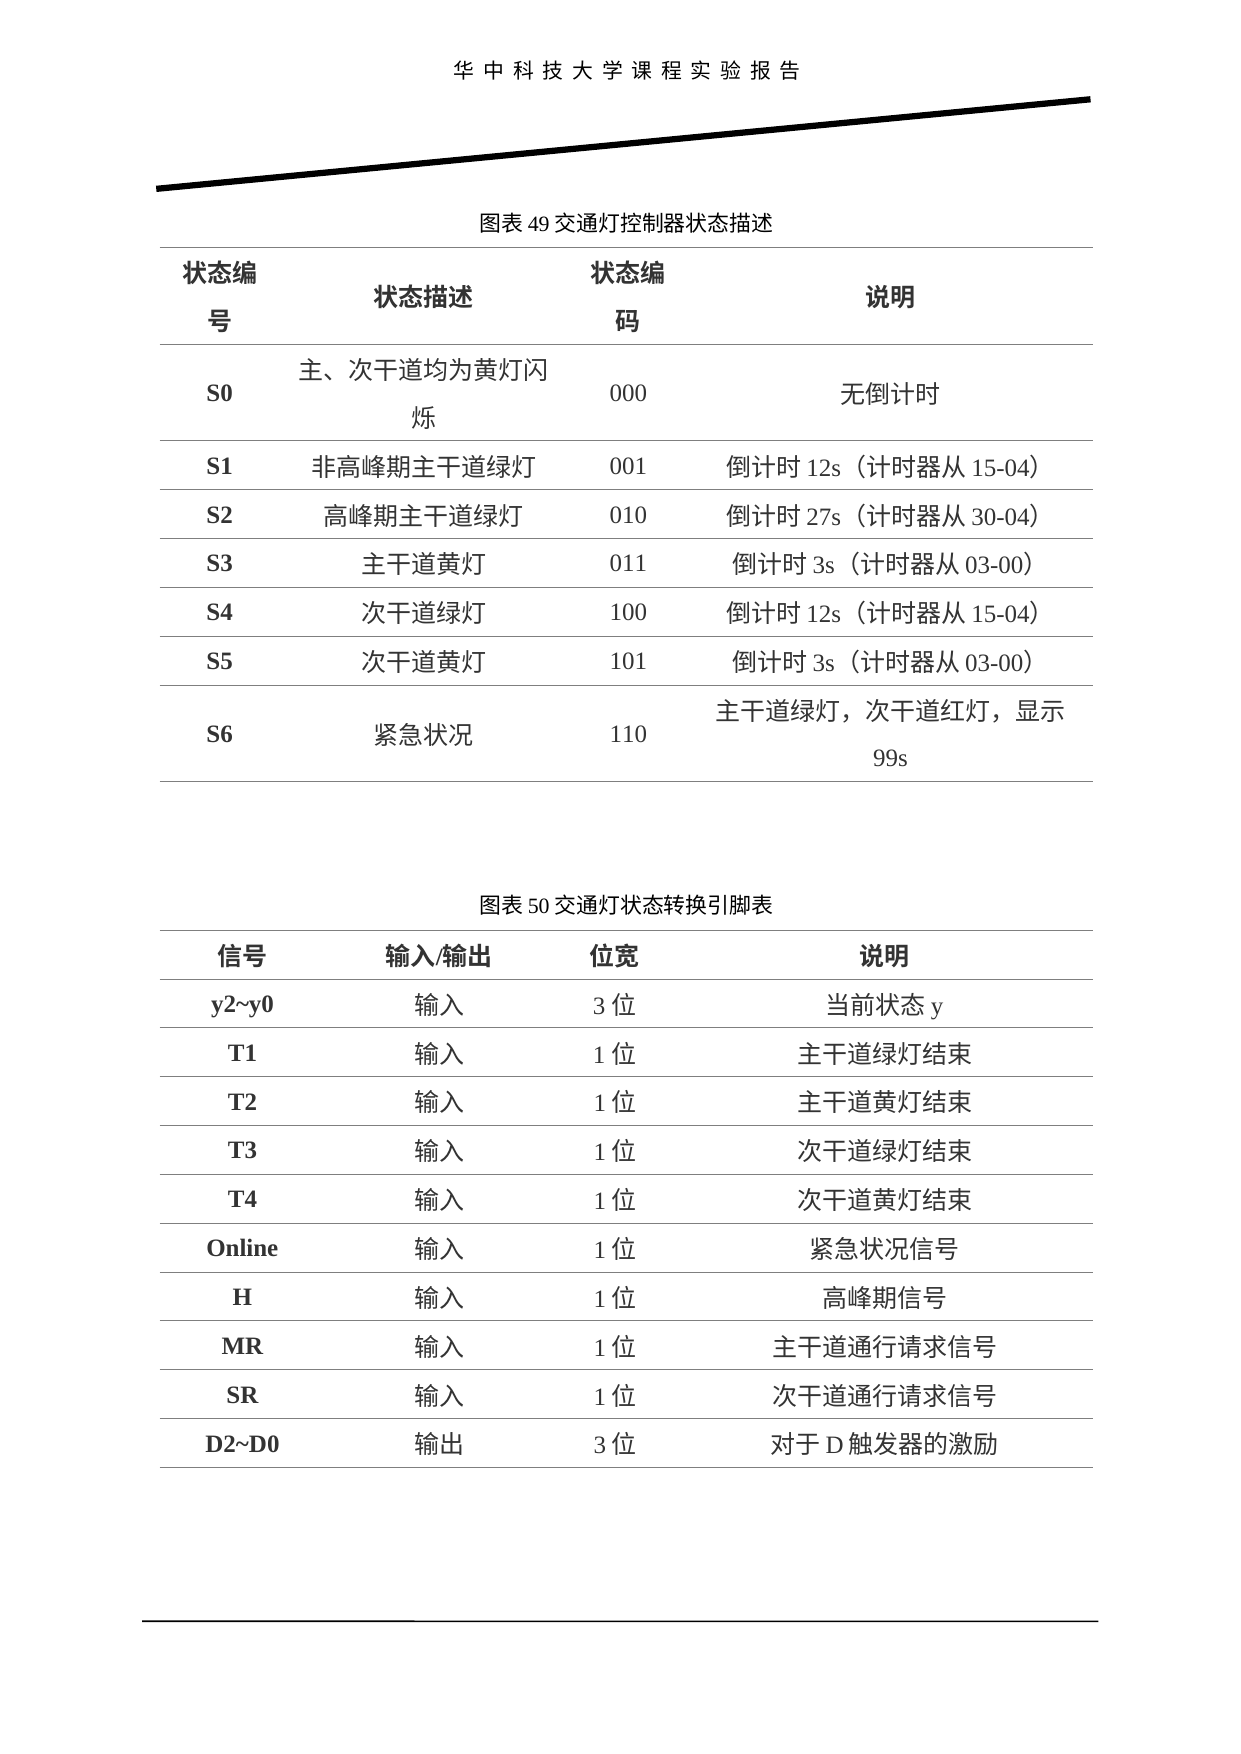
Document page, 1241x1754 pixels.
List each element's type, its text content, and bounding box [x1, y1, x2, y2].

table_header 状态描述 [279, 248, 568, 344]
table_cell 倒计时12s（计时器从15-04） [688, 441, 1093, 489]
table_cell S4 [160, 588, 279, 636]
table_cell 110 [568, 686, 688, 781]
table_cell T4 [160, 1175, 325, 1223]
table_cell 主干道黄灯结束 [676, 1077, 1093, 1125]
table_cell S6 [160, 686, 279, 781]
table_cell 主干道绿灯，次干道红灯，显示99s [688, 686, 1093, 781]
table_cell S2 [160, 490, 279, 538]
table_cell 输入 [325, 1370, 553, 1418]
table_cell 1位 [553, 1175, 676, 1223]
table_cell H [160, 1273, 325, 1320]
table_cell 主干道黄灯 [279, 539, 568, 587]
table_cell 主干道绿灯结束 [676, 1028, 1093, 1076]
table_cell 输入 [325, 1175, 553, 1223]
table_cell 次干道黄灯结束 [676, 1175, 1093, 1223]
table_cell 紧急状况 [279, 686, 568, 781]
table_cell T1 [160, 1028, 325, 1076]
table_cell 次干道黄灯 [279, 637, 568, 684]
table_header 信号 [160, 931, 325, 978]
table_cell 1位 [553, 1077, 676, 1125]
table_cell S5 [160, 637, 279, 684]
table_cell 输入 [325, 1077, 553, 1125]
table_cell T3 [160, 1126, 325, 1174]
table_cell 倒计时27s（计时器从30-04） [688, 490, 1093, 538]
table_cell 010 [568, 490, 688, 538]
table_cell 次干道通行请求信号 [676, 1370, 1093, 1418]
table_cell 100 [568, 588, 688, 636]
table_cell 输入 [325, 1028, 553, 1076]
table_cell S3 [160, 539, 279, 587]
table_cell 011 [568, 539, 688, 587]
table_cell 输入 [325, 980, 553, 1027]
table_cell 次干道绿灯 [279, 588, 568, 636]
table_cell T2 [160, 1077, 325, 1125]
table_cell 输入 [325, 1224, 553, 1272]
table_cell 倒计时3s（计时器从03-00） [688, 637, 1093, 684]
text 图表 49 交通灯控制器状态描述 [159, 206, 1093, 237]
table_cell 000 [568, 345, 688, 440]
table_cell 1位 [553, 1273, 676, 1320]
table_cell 主、次干道均为黄灯闪烁 [279, 345, 568, 440]
table_cell 输出 [325, 1419, 553, 1467]
table_cell MR [160, 1321, 325, 1369]
table_cell Online [160, 1224, 325, 1272]
table_header 状态编号 [160, 248, 279, 344]
table_cell 主干道通行请求信号 [676, 1321, 1093, 1369]
table_cell 3 位 [553, 980, 676, 1027]
table_cell 紧急状况信号 [676, 1224, 1093, 1272]
table_header 说明 [688, 248, 1093, 344]
table_cell 倒计时12s（计时器从15-04） [688, 588, 1093, 636]
table_cell 倒计时3s（计时器从03-00） [688, 539, 1093, 587]
table_cell y2~y0 [160, 980, 325, 1027]
table_cell 高峰期信号 [676, 1273, 1093, 1320]
table_cell S1 [160, 441, 279, 489]
table_cell 1 位 [553, 1028, 676, 1076]
table_cell 101 [568, 637, 688, 684]
table_cell 高峰期主干道绿灯 [279, 490, 568, 538]
table_header 状态编码 [568, 248, 688, 344]
table_cell 输入 [325, 1126, 553, 1174]
table_cell SR [160, 1370, 325, 1418]
table_cell 无倒计时 [688, 345, 1093, 440]
table_cell 1位 [553, 1224, 676, 1272]
table_cell 次干道绿灯结束 [676, 1126, 1093, 1174]
table_cell 001 [568, 441, 688, 489]
table_header 输入/输出 [325, 931, 553, 978]
table_cell 3位 [553, 1419, 676, 1467]
table_cell 1位 [553, 1126, 676, 1174]
table_cell 1位 [553, 1370, 676, 1418]
table_header 说明 [676, 931, 1093, 978]
table_cell 非高峰期主干道绿灯 [279, 441, 568, 489]
table_cell 输入 [325, 1273, 553, 1320]
table_cell S0 [160, 345, 279, 440]
table_header 位宽 [553, 931, 676, 978]
table_cell 输入 [325, 1321, 553, 1369]
text 图表 50 交通灯状态转换引脚表 [159, 888, 1093, 920]
table_cell 1位 [553, 1321, 676, 1369]
table_cell 对于D触发器的激励 [676, 1419, 1093, 1467]
table_cell 当前状态y [676, 980, 1093, 1027]
table_cell D2~D0 [160, 1419, 325, 1467]
